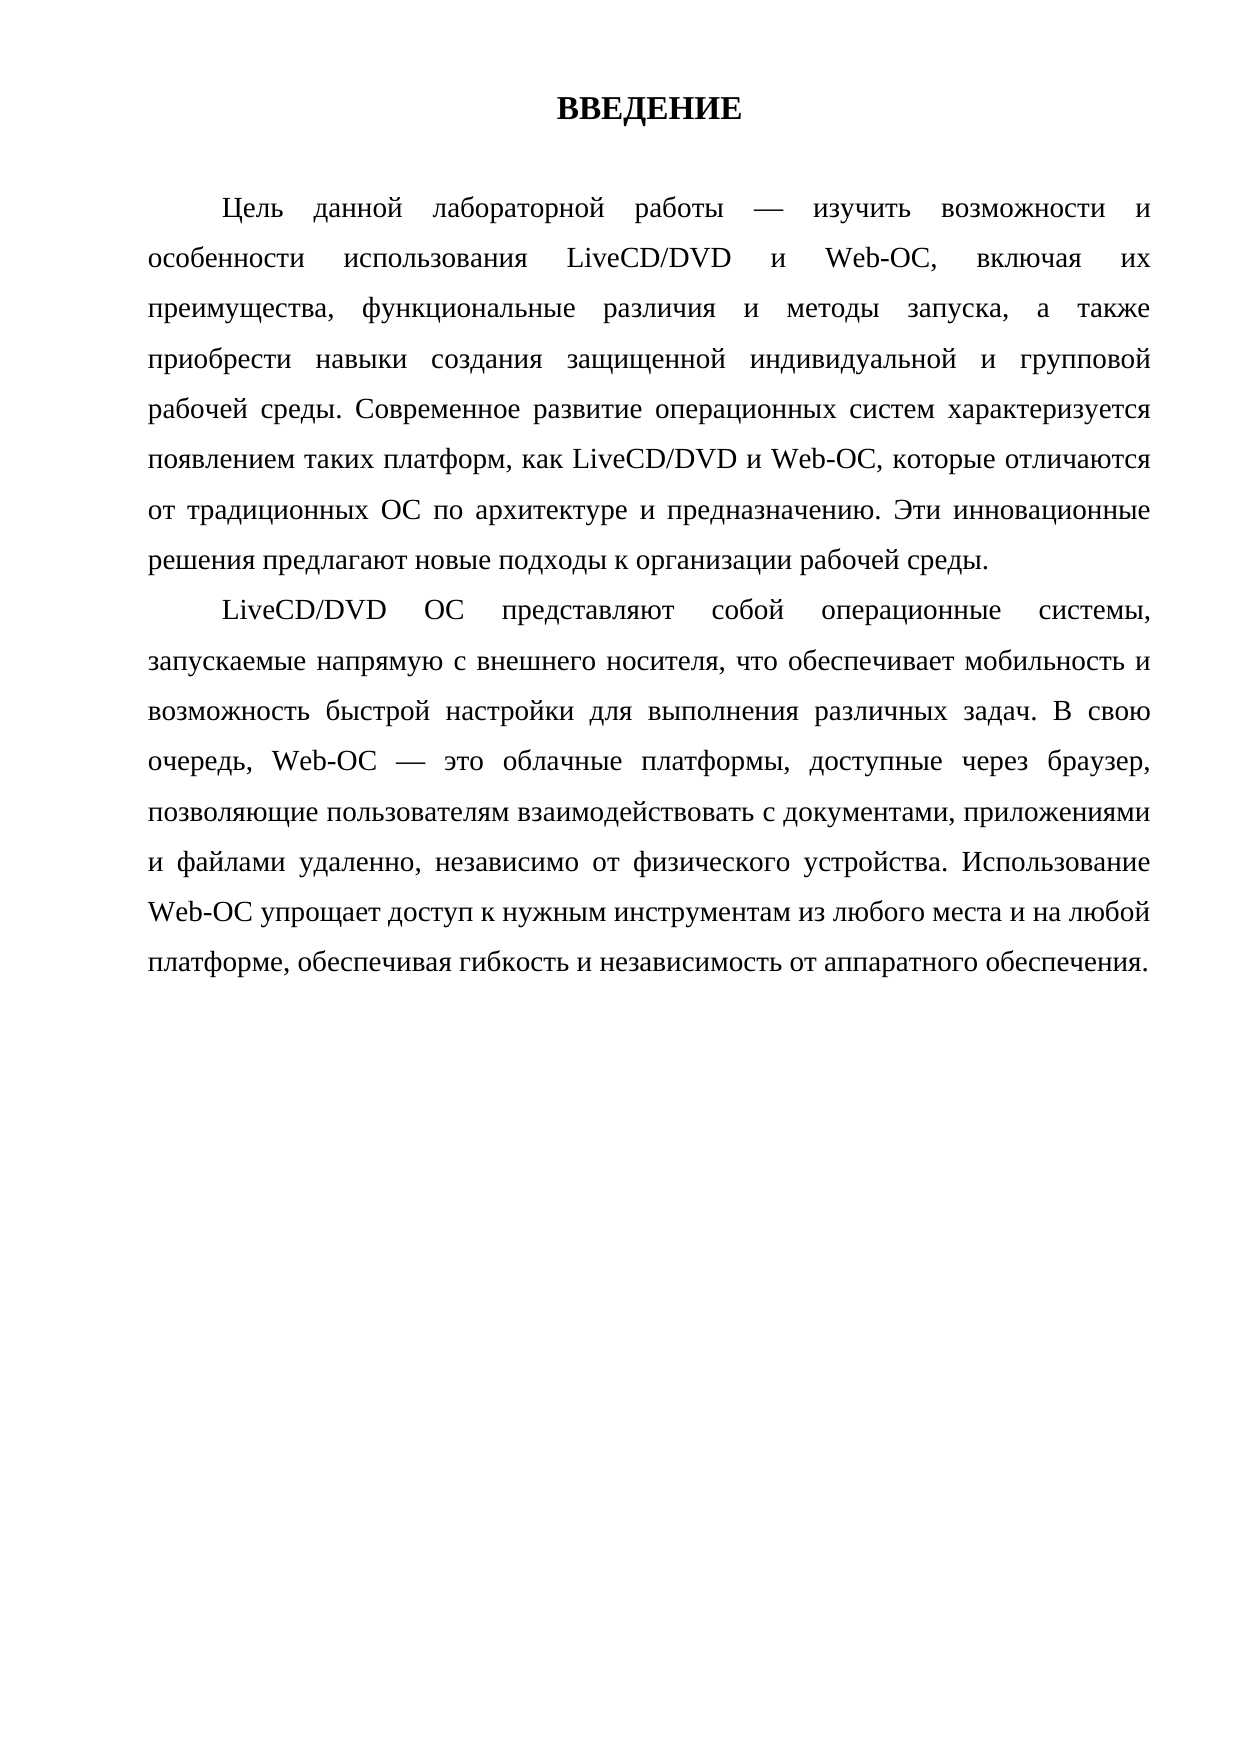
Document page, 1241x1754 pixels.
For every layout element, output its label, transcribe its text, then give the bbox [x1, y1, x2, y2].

text LiveCD/DVD ОС представляют собой операционные системы, запускаемые напрямую с внешнего носителя, что обеспечивает мобильность и возможность быстрой настройки для выполнения различных задач. В свою очередь, Web-ОС — это облачные платформы, доступные через браузер, позволяющие пользователям взаимодействовать с документами, приложениями и файлами удаленно, независимо от физического устройства. Использование Web-ОС упрощает доступ к нужным инструментам из любого места и на любой платформе, обеспечивая гибкость и независимость от аппаратного обеспечения. [148, 592, 1152, 978]
text Цель данной лабораторной работы — изучить возможности и особенности использования LiveCD/DVD и Web-ОС, включая их преимущества, функциональные различия и методы запуска, а также приобрести навыки создания защищенной индивидуальной и групповой рабочей среды. Современное развитие операционных систем характеризуется появлением таких платформ, как LiveCD/DVD и Web-ОС, которые отличаются от традиционных ОС по архитектуре и предназначению. Эти инновационные решения предлагают новые подходы к организации рабочей среды. [148, 190, 1152, 576]
text Введение [148, 89, 1152, 127]
